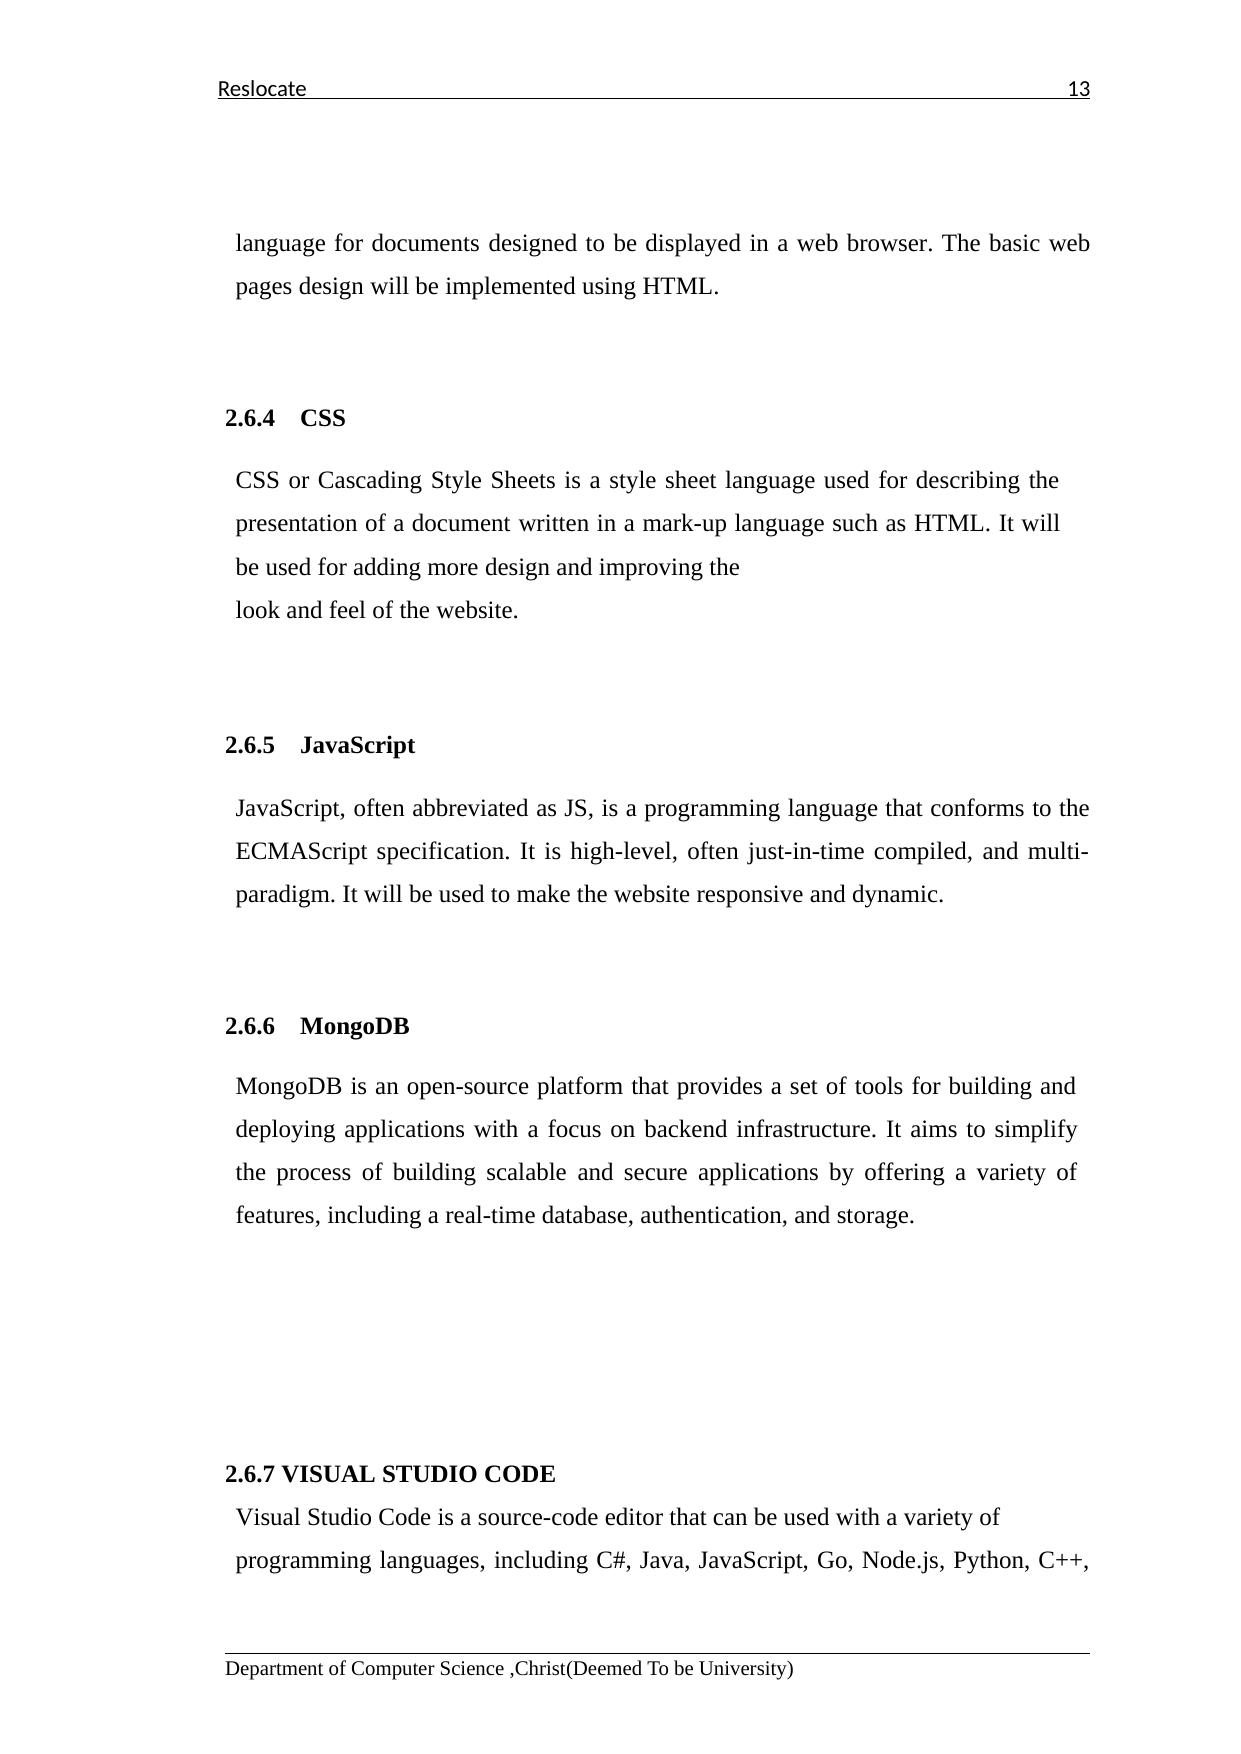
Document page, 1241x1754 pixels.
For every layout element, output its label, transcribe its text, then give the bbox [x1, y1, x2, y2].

text CSS or Cascading Style Sheets is a style sheet language used for describing the presentation of a document written in a mark-up language such as HTML. It will be used for adding more design and improving the [235, 465, 1061, 580]
list MongoDB [225, 1011, 1090, 1039]
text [235, 1545, 1090, 1574]
list JavaScript [225, 730, 1090, 759]
text MongoDB is an open-source platform that provides a set of tools for building and deploying applications with a focus on backend infrastructure. It aims to simplify the process of building scalable and secure applications by offering a variety of features, including a real-time database, authentication, and storage. [235, 1071, 1078, 1229]
text JavaScript, often abbreviated as JS, is a programming language that conforms to the ECMAScript specification. It is high-level, often just-in-time compiled, and multi-paradigm. It will be used to make the website responsive and dynamic. [235, 793, 1090, 908]
list CSS [225, 403, 1090, 432]
text 2.6.7 VISUAL STUDIO CODE [225, 1459, 1090, 1488]
text look and feel of the website. [235, 595, 1090, 623]
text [235, 228, 1090, 300]
text Visual Studio Code is a source-code editor that can be used with a variety of [235, 1502, 1090, 1531]
